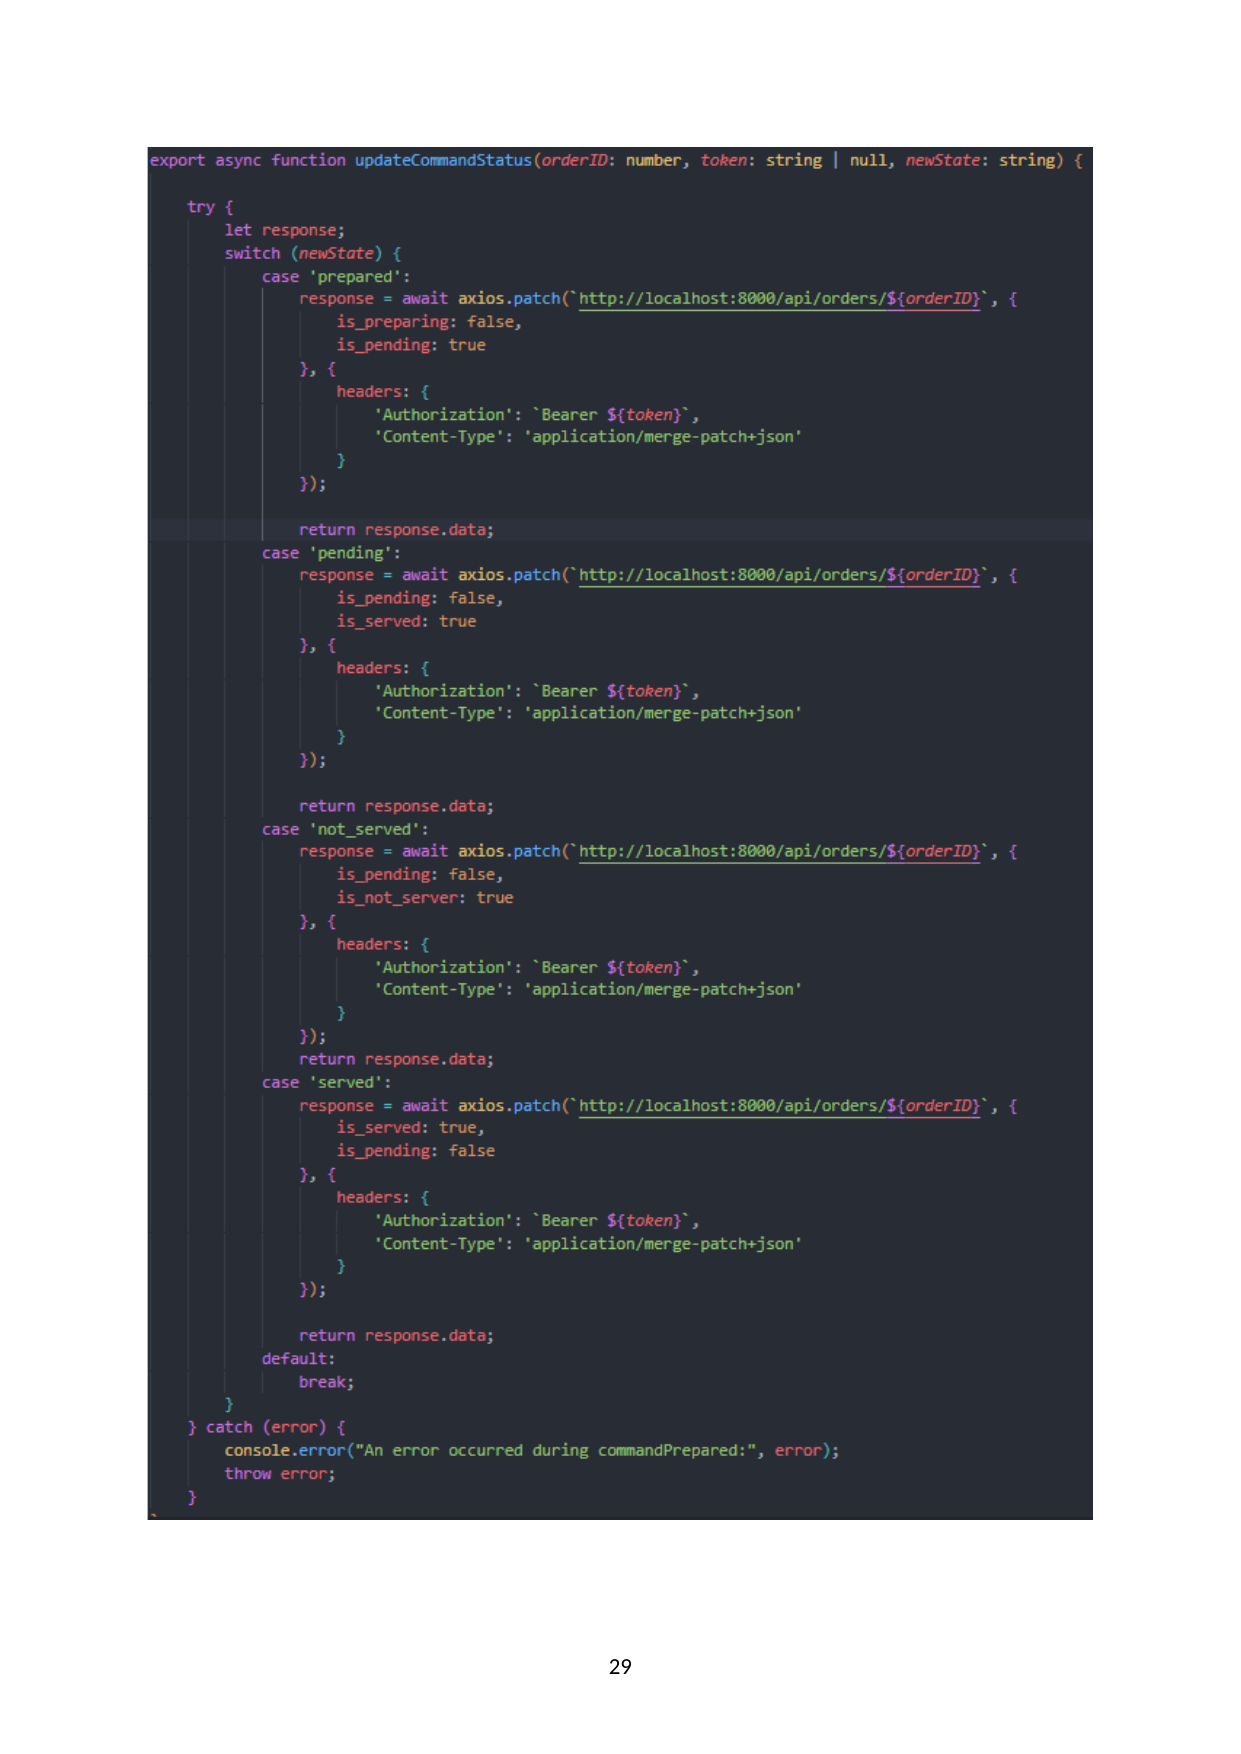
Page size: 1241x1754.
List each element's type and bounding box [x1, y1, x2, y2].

picture [147, 147, 1093, 1520]
